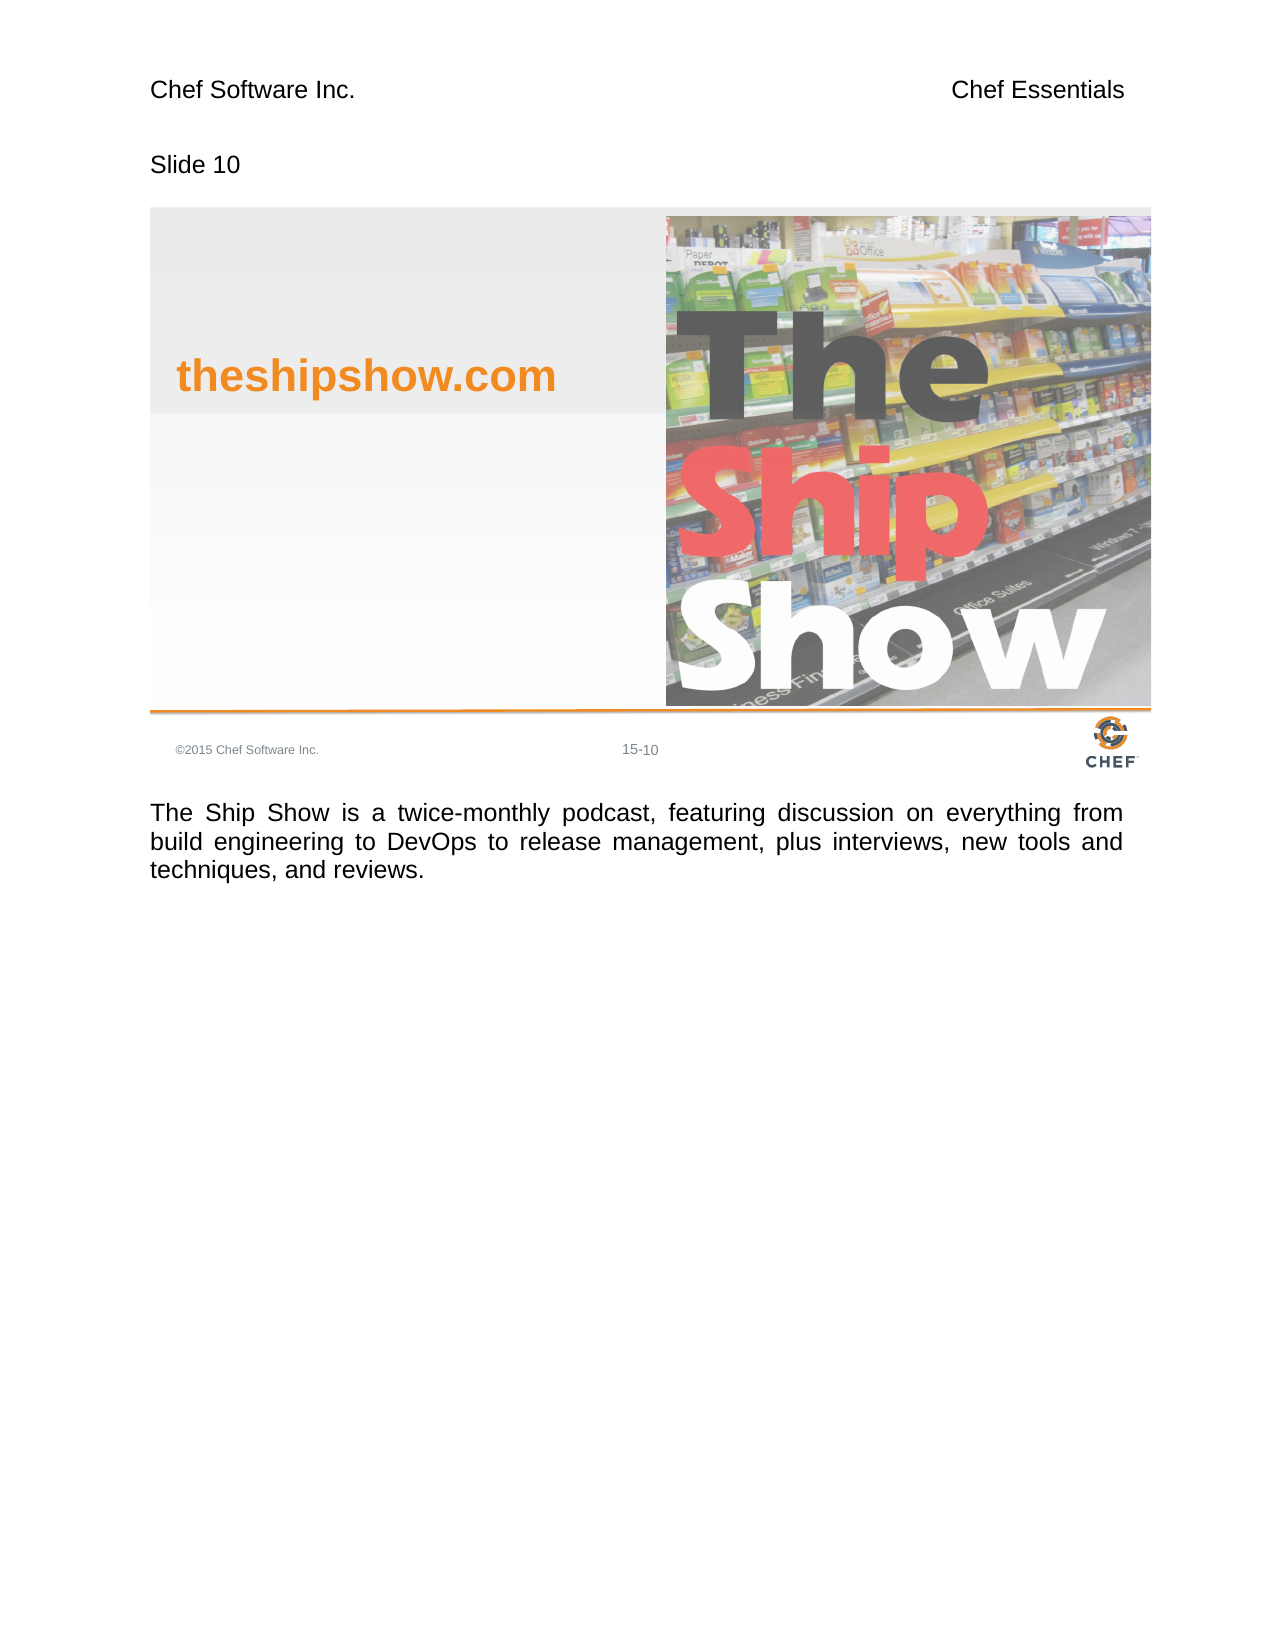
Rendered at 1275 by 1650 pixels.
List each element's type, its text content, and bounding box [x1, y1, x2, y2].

text Slide 10 [150, 150, 1125, 179]
text The Ship Show is a twice-monthly podcast, featuring discussion on everything from build engineering to DevOps to release management, plus interviews, new tools and techniques, and reviews. [150, 798, 1125, 884]
